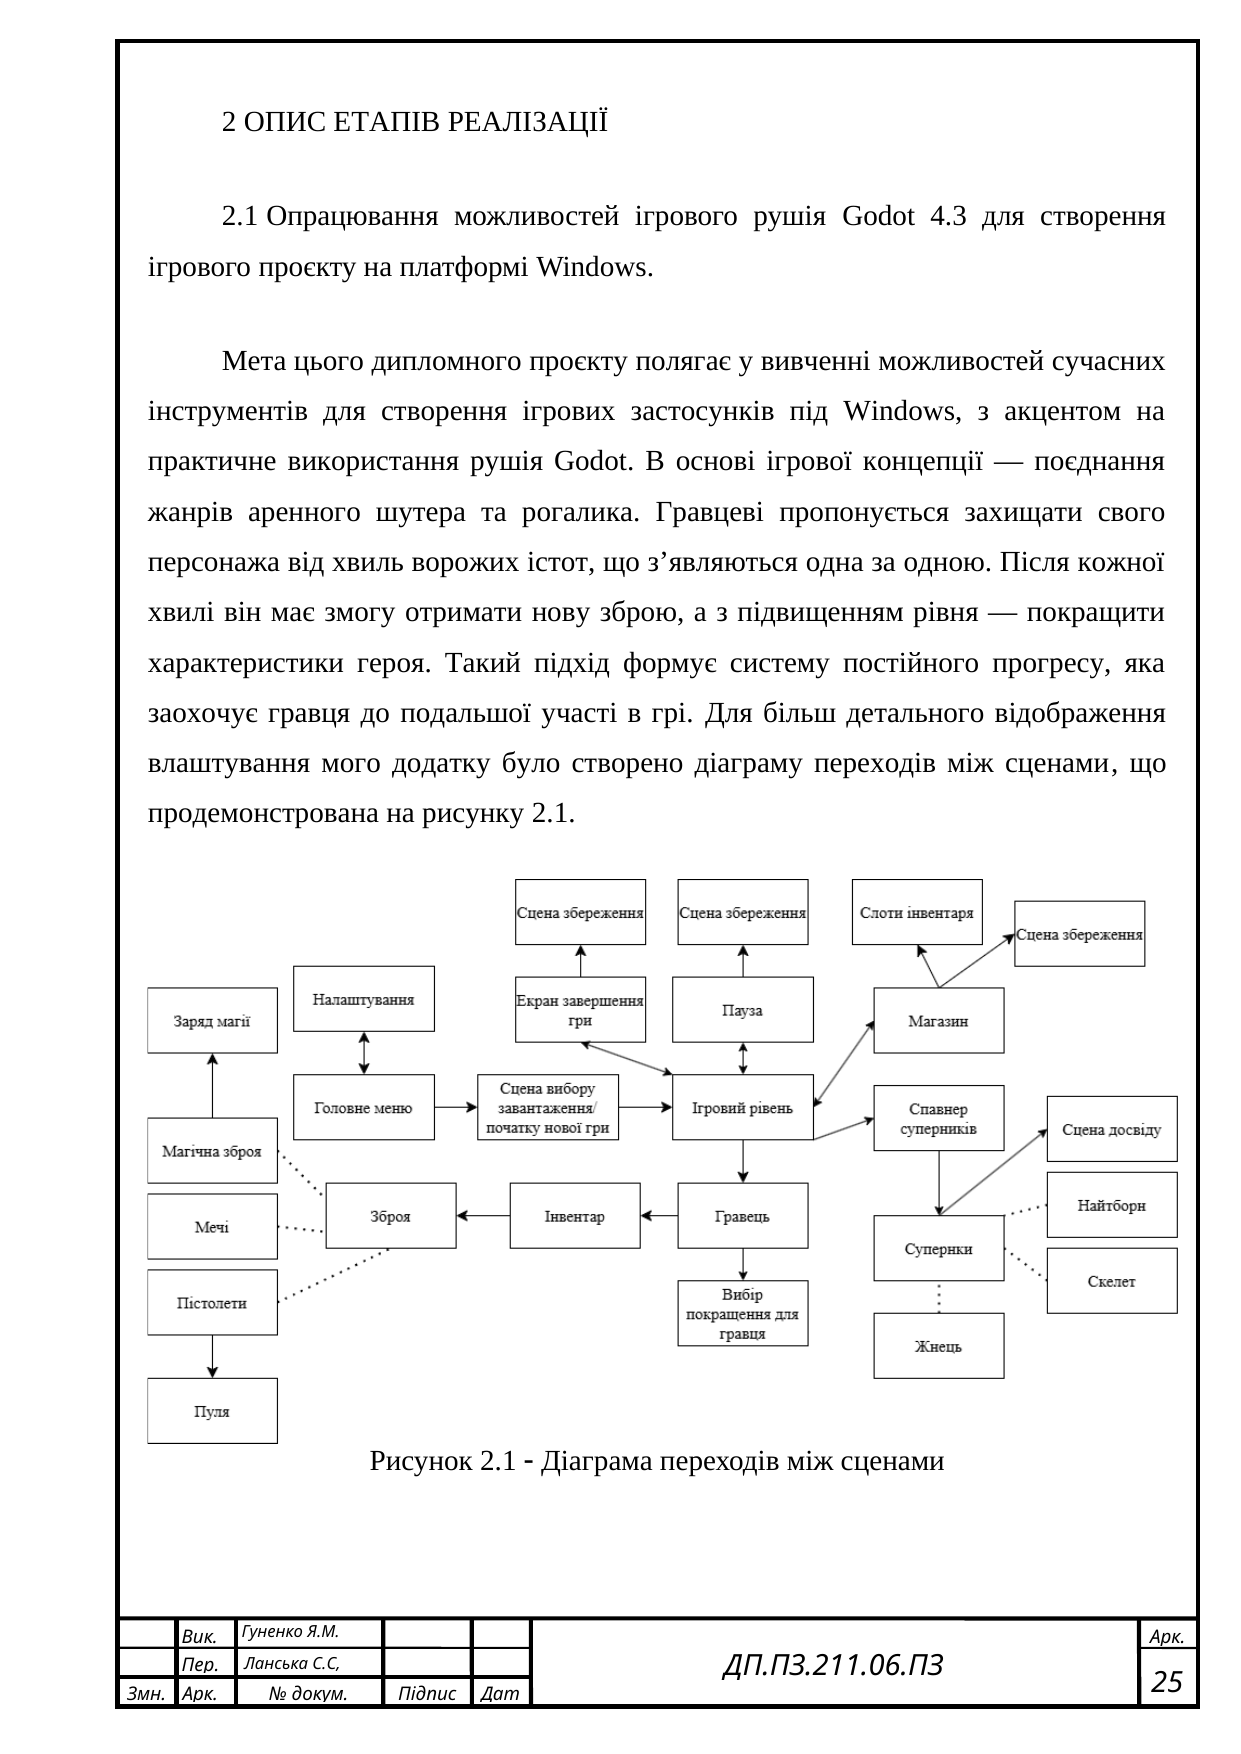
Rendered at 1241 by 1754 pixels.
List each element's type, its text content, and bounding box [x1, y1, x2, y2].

text Опрацювання можливостей ігрового рушія Godot 4.3 для створення ігрового проєкту на платформі Windows. [148, 198, 1166, 282]
text Рисунок 2.1 Діаграма переходів між сценами [148, 1444, 1166, 1477]
subtitle 2 ОПИС ЕТАПІВ РЕАЛІЗАЦІЇ [148, 104, 1166, 138]
text Мета цього дипломного проєкту полягає у вивченні можливостей сучасних інструментів для створення ігрових застосунків під Windows, з акцентом на практичне використання рушія Godot. В основі ігрової концепції — поєднання жанрів аренного шутера та рогалика. Гравцеві пропонується захищати свого персонажа від хвиль ворожих істот, що з’являються одна за одною. Після кожної хвилі він має змогу отримати нову зброю, а з підвищенням рівня — покращити характеристики героя. Такий підхід формує систему постійного прогресу, яка заохочує гравця до подальшої участі в грі. Для більш детального відображення влаштування мого додатку було створено діаграму переходів між сценами, що продемонстрована на рисунку 2.1. [148, 343, 1166, 829]
picture [147, 879, 1179, 1444]
